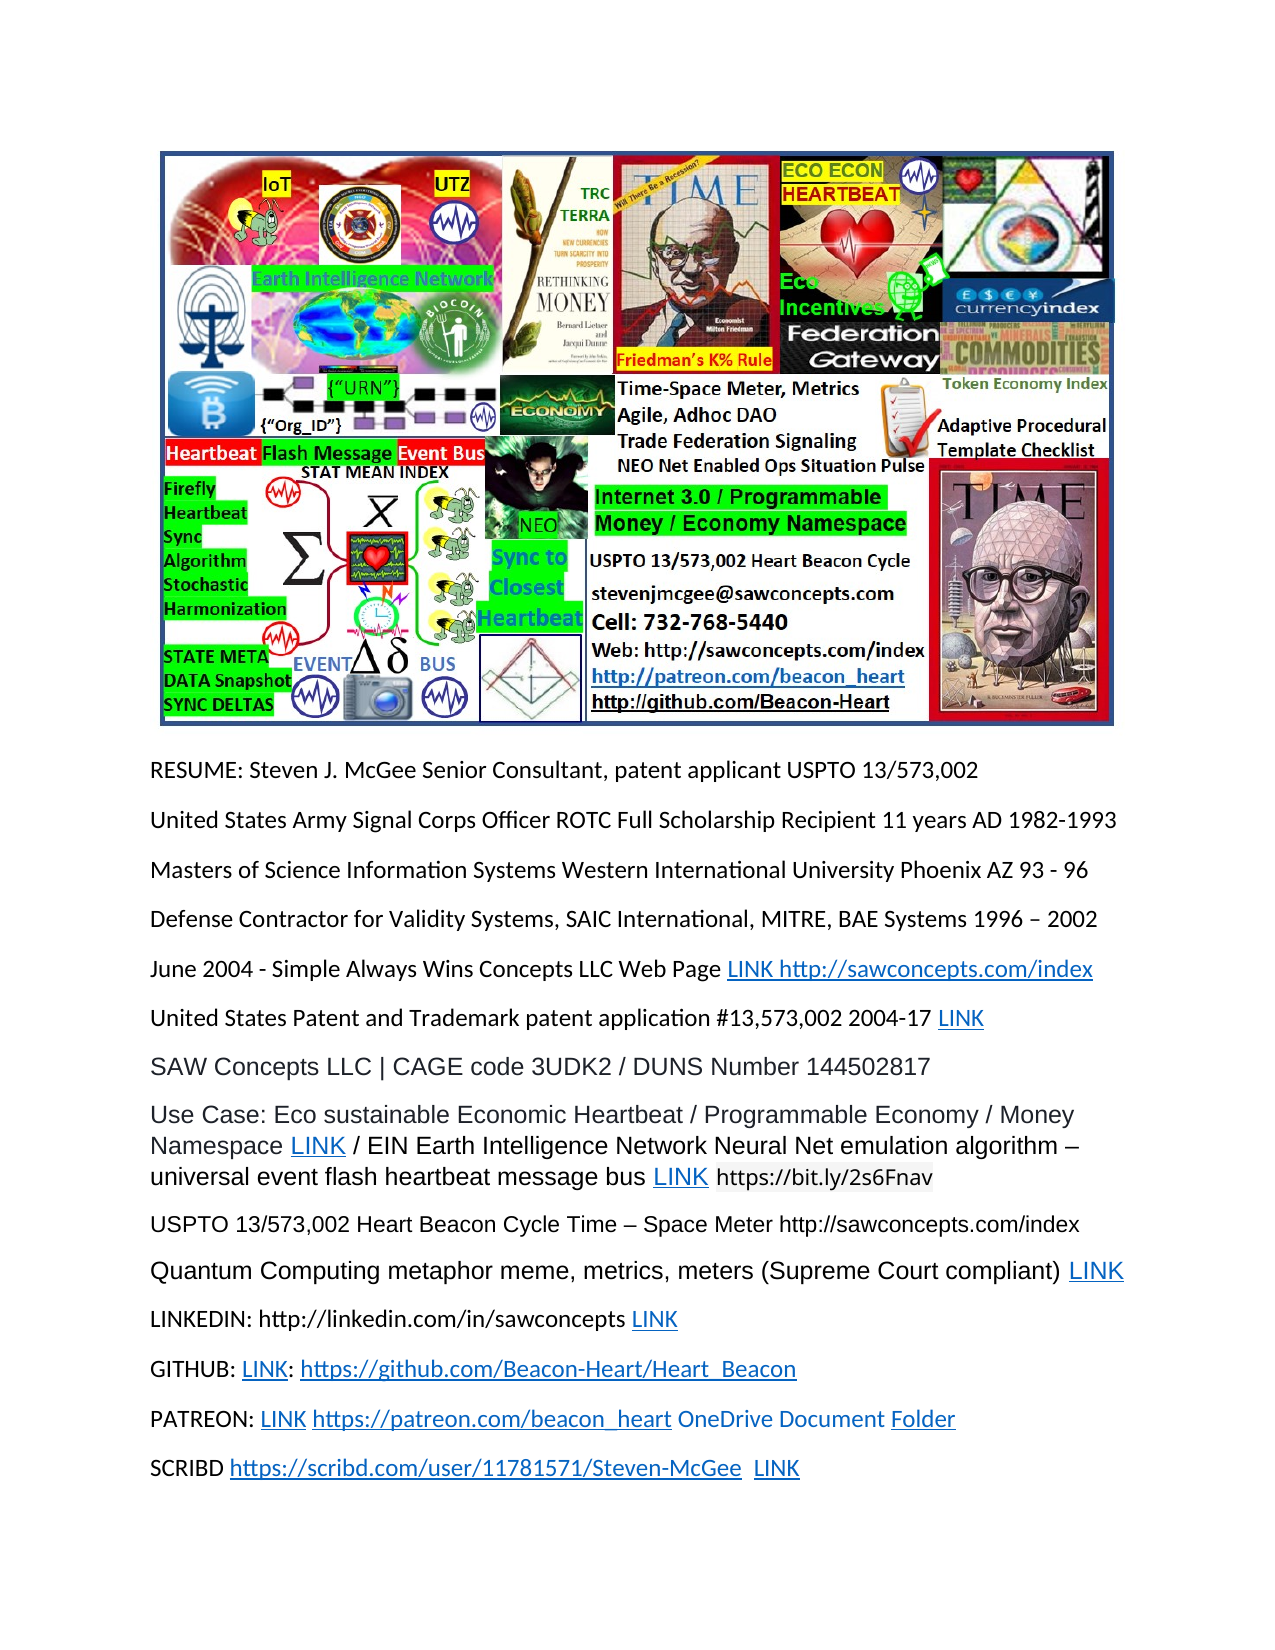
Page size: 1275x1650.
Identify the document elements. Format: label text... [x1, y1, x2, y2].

text June 2004 - Simple Always Wins Concepts LLC Web Page LINK http://sawconcepts.com/index [150, 953, 1125, 983]
text SAW Concepts LLC | CAGE code 3UDK2 / DUNS Number 144502817 [150, 1052, 1125, 1081]
text Use Case: Eco sustainable Economic Heartbeat / Programmable Economy / Money Namespace LINK / EIN Earth Intelligence Network Neural Net emulation algorithm – universal event flash heartbeat message bus LINK https://bit.ly/2s6Fnav [150, 1100, 1125, 1192]
picture [150, 150, 1125, 736]
text United States Patent and Trademark patent application #13,573,002 2004-17 LINK [150, 1003, 1125, 1033]
text Quantum Computing metaphor meme, metrics, meters (Supreme Court compliant) LINK [150, 1256, 1125, 1284]
text SCRIBD https://scribd.com/user/11781571/Steven-McGee LINK [150, 1452, 1125, 1483]
text Defense Contractor for Validity Systems, SAIC International, MITRE, BAE Systems 1996 – 2002 [150, 903, 1125, 934]
text RESUME: Steven J. McGee Senior Consultant, patent applicant USPTO 13/573,002 [150, 755, 1125, 785]
text GITHUB: LINK: https://github.com/Beacon-Heart/Heart_Beacon [150, 1353, 1125, 1384]
text Masters of Science Information Systems Western International University Phoenix AZ 93 - 96 [150, 854, 1125, 884]
text LINKEDIN: http://linkedin.com/in/sawconcepts LINK [150, 1303, 1125, 1334]
text USPTO 13/573,002 Heart Beacon Cycle Time – Space Meter http://sawconcepts.com/index [150, 1211, 1125, 1237]
text PATREON: LINK https://patreon.com/beacon_heart OneDrive Document Folder [150, 1403, 1125, 1433]
text United States Army Signal Corps Officer ROTC Full Scholarship Recipient 11 years AD 1982-1993 [150, 804, 1125, 835]
